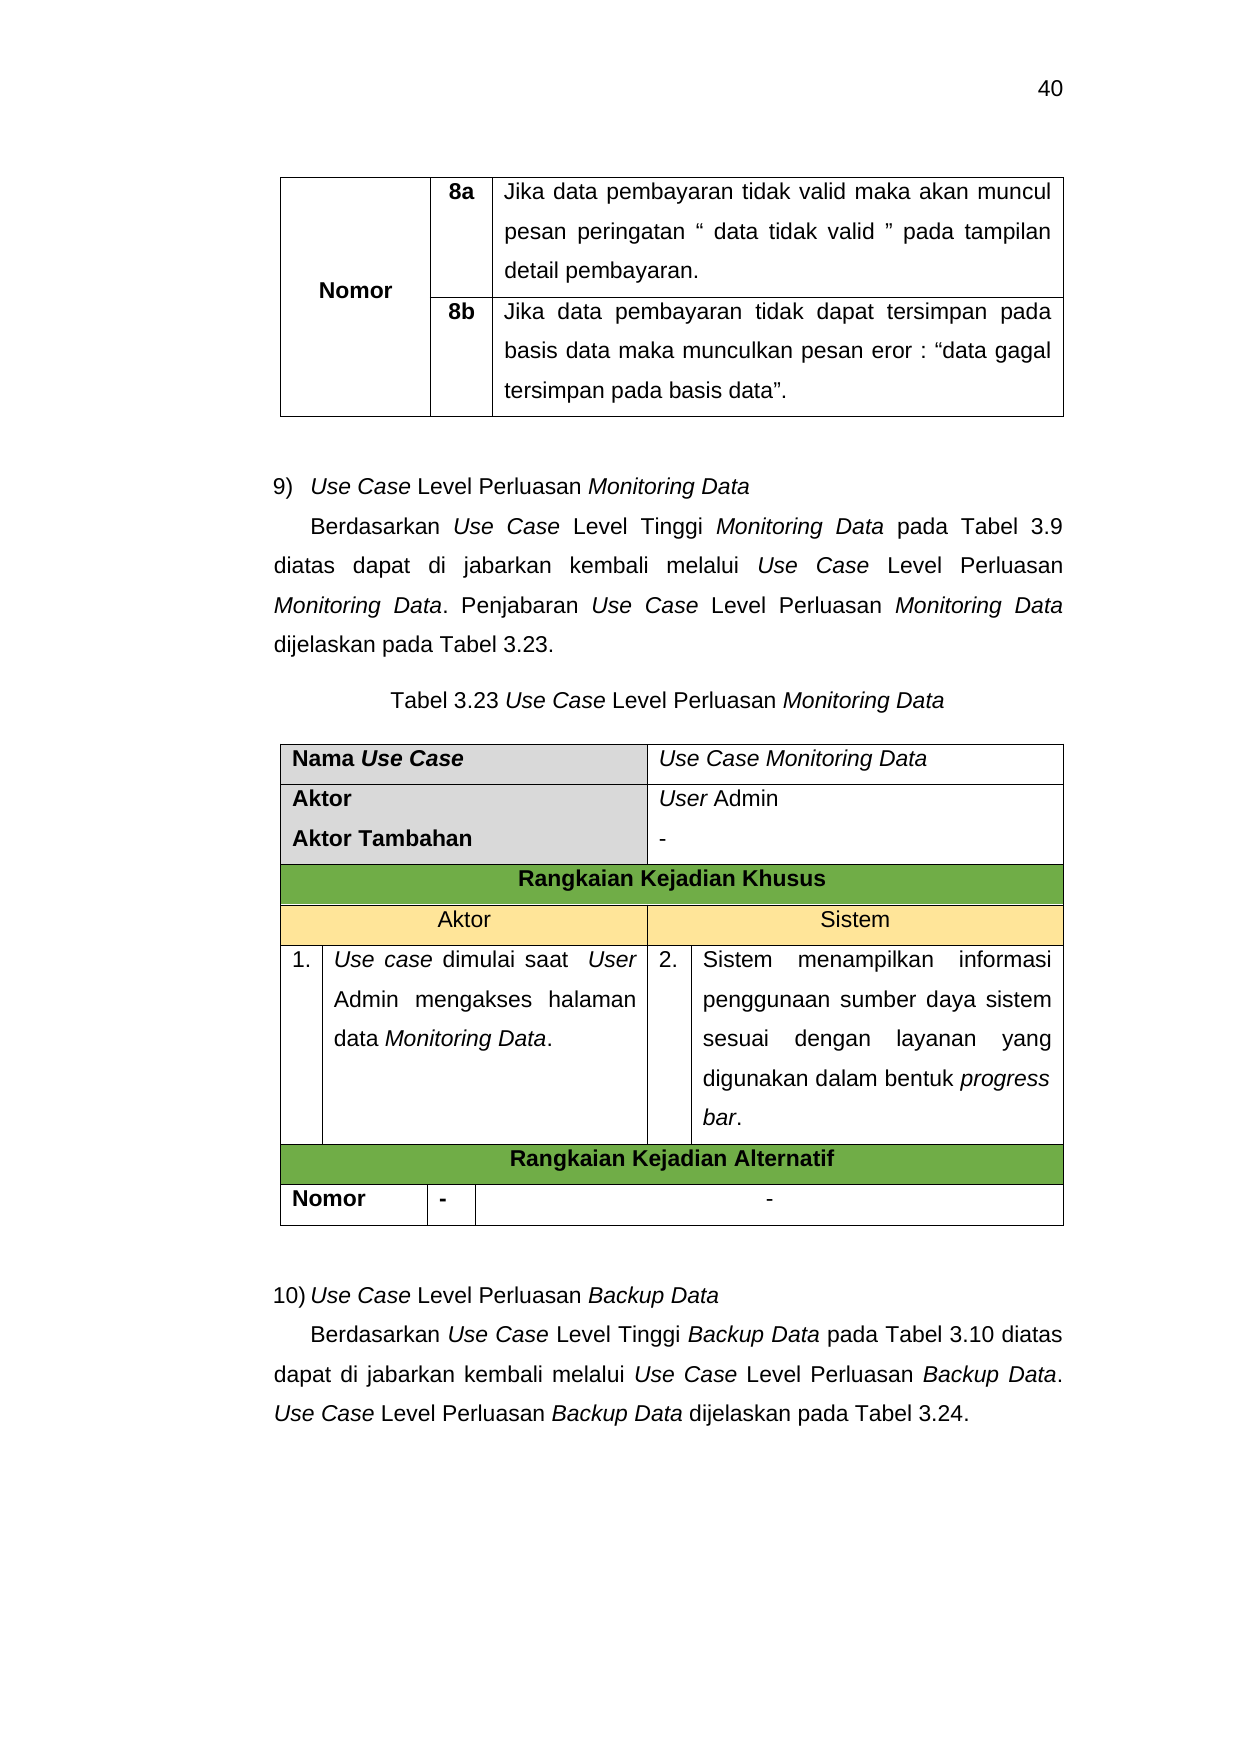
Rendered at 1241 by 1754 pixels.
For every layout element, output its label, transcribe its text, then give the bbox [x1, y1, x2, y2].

table_cell - [476, 1185, 1063, 1224]
table_cell 8b [431, 298, 492, 416]
table_cell - [428, 1185, 475, 1224]
table_cell Aktor Aktor Tambahan [281, 785, 647, 864]
table_cell 8a [431, 178, 492, 297]
table_cell Rangkaian Kejadian Khusus [281, 865, 1063, 904]
list Use Case Level Perluasan Monitoring Data [273, 473, 1063, 500]
table_cell Rangkaian Kejadian Alternatif [281, 1145, 1063, 1184]
table_cell Sistem [648, 906, 1063, 945]
table_header Nama Use Case [281, 745, 647, 784]
table_cell Nomor [281, 1185, 427, 1224]
text Berdasarkan Use Case Level Tinggi Monitoring Data pada Tabel 3.9 diatas dapat di jabarkan kembali melalui Use Case Level Perluasan Monitoring Data. Penjabaran Use Case Level Perluasan Monitoring Data dijelaskan pada Tabel 3.23. [274, 513, 1063, 658]
table_cell Use case dimulai saat User Admin mengakses halaman data Monitoring Data. [323, 946, 647, 1143]
table_cell Jika data pembayaran tidak dapat tersimpan pada basis data maka munculkan pesan eror : “data gagal tersimpan pada basis data”. [493, 298, 1063, 416]
table_header Use Case Monitoring Data [648, 745, 1063, 784]
table_cell 1. [281, 946, 322, 1143]
text Tabel 3.23 Use Case Level Perluasan Monitoring Data [236, 687, 1063, 714]
table_cell Nomor [281, 178, 430, 416]
text Berdasarkan Use Case Level Tinggi Backup Data pada Tabel 3.10 diatas dapat di jabarkan kembali melalui Use Case Level Perluasan Backup Data. Use Case Level Perluasan Backup Data dijelaskan pada Tabel 3.24. [274, 1321, 1063, 1427]
table_cell User Admin - [648, 785, 1063, 864]
table_cell Aktor [281, 906, 647, 945]
table_cell 2. [648, 946, 691, 1143]
list Use Case Level Perluasan Backup Data [273, 1282, 1063, 1308]
table_cell Sistem menampilkan informasi penggunaan sumber daya sistem sesuai dengan layanan yang digunakan dalam bentuk progress bar. [692, 946, 1063, 1143]
table_cell Jika data pembayaran tidak valid maka akan muncul pesan peringatan “ data tidak valid ” pada tampilan detail pembayaran. [493, 178, 1063, 297]
